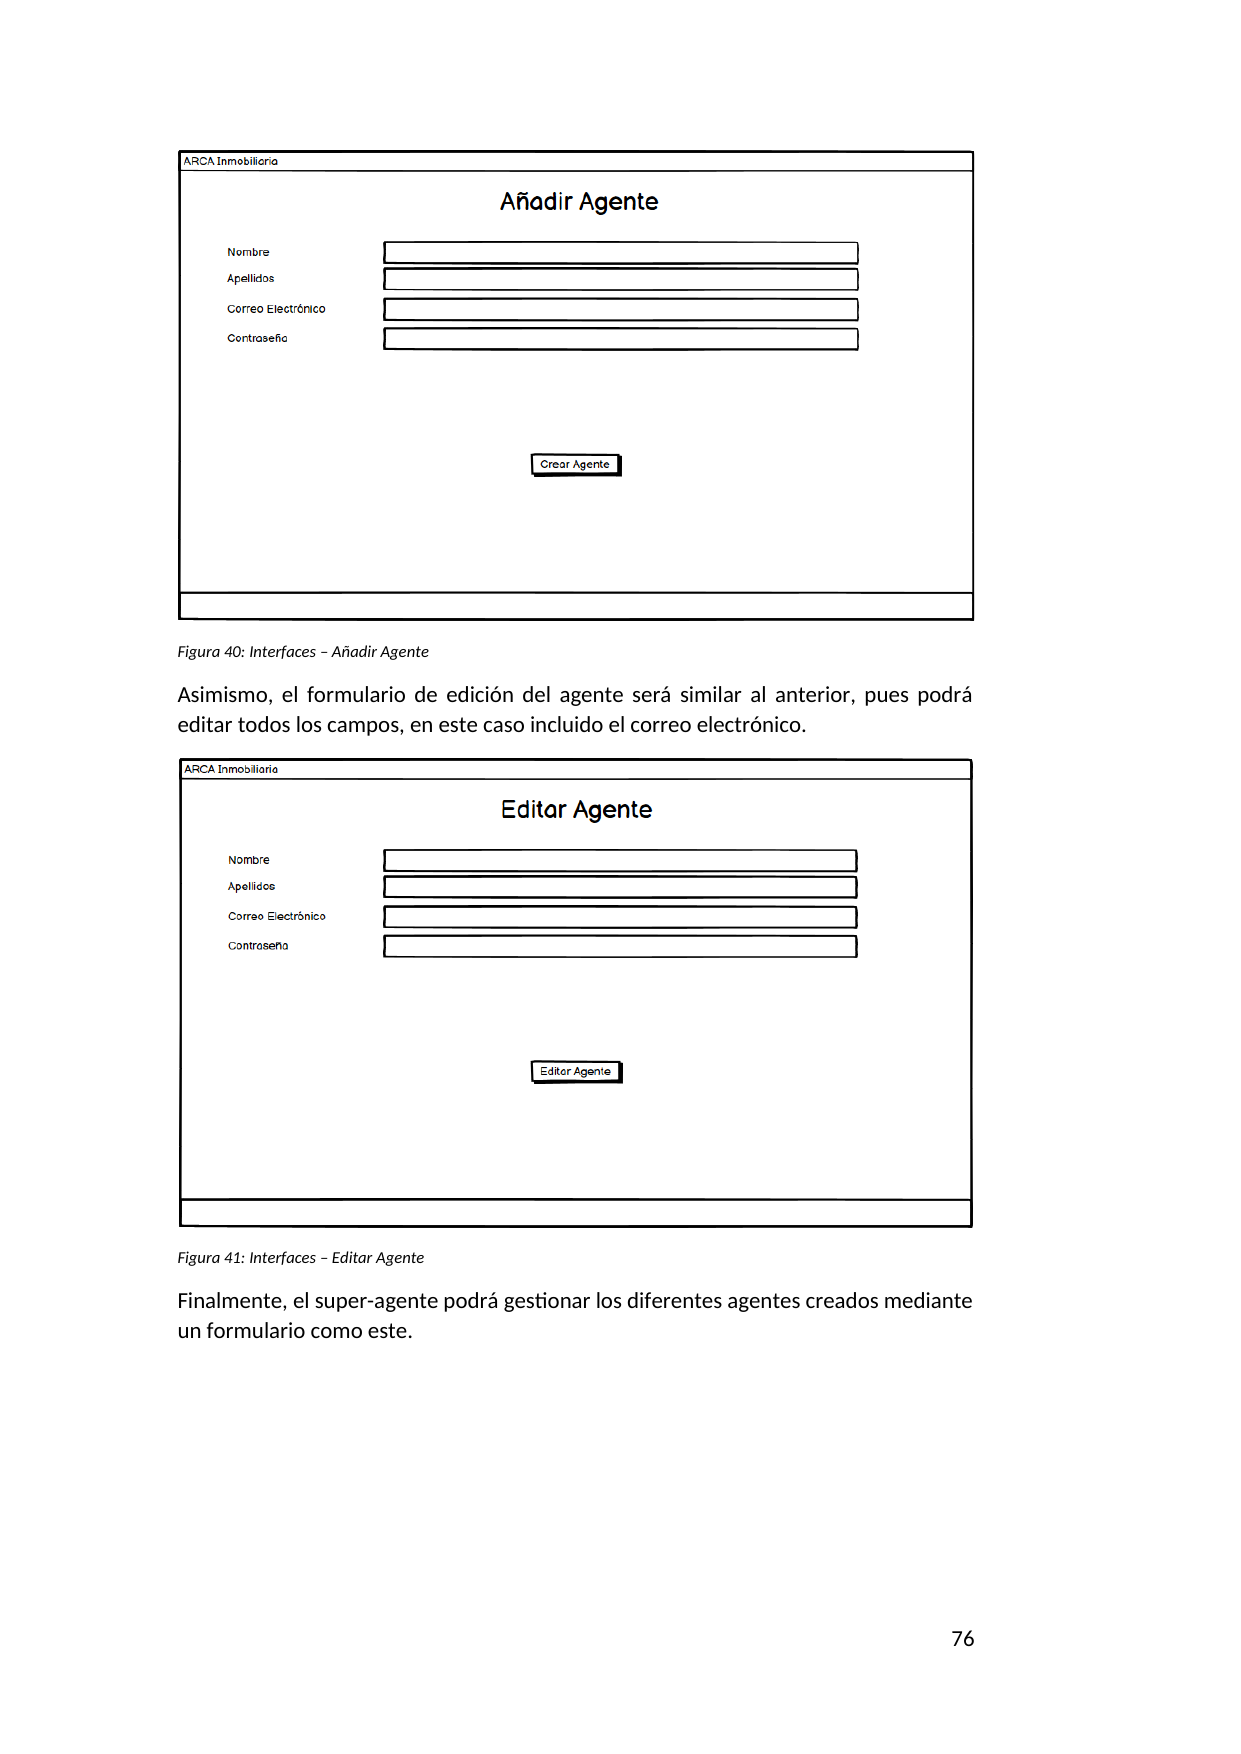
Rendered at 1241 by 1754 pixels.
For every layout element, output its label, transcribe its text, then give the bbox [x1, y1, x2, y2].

text Figura 41: Interfaces – Editar Agente [177, 1247, 974, 1268]
text Asimismo, el formulario de edición del agente será similar al anterior, pues podrá editar todos los campos, en este caso incluido el correo electrónico. [177, 680, 974, 738]
picture [177, 757, 975, 1229]
text Finalmente, el super-agente podrá gestionar los diferentes agentes creados mediante un formulario como este. [177, 1286, 974, 1344]
picture [177, 147, 975, 623]
text Figura 40: Interfaces – Añadir Agente [177, 641, 974, 662]
